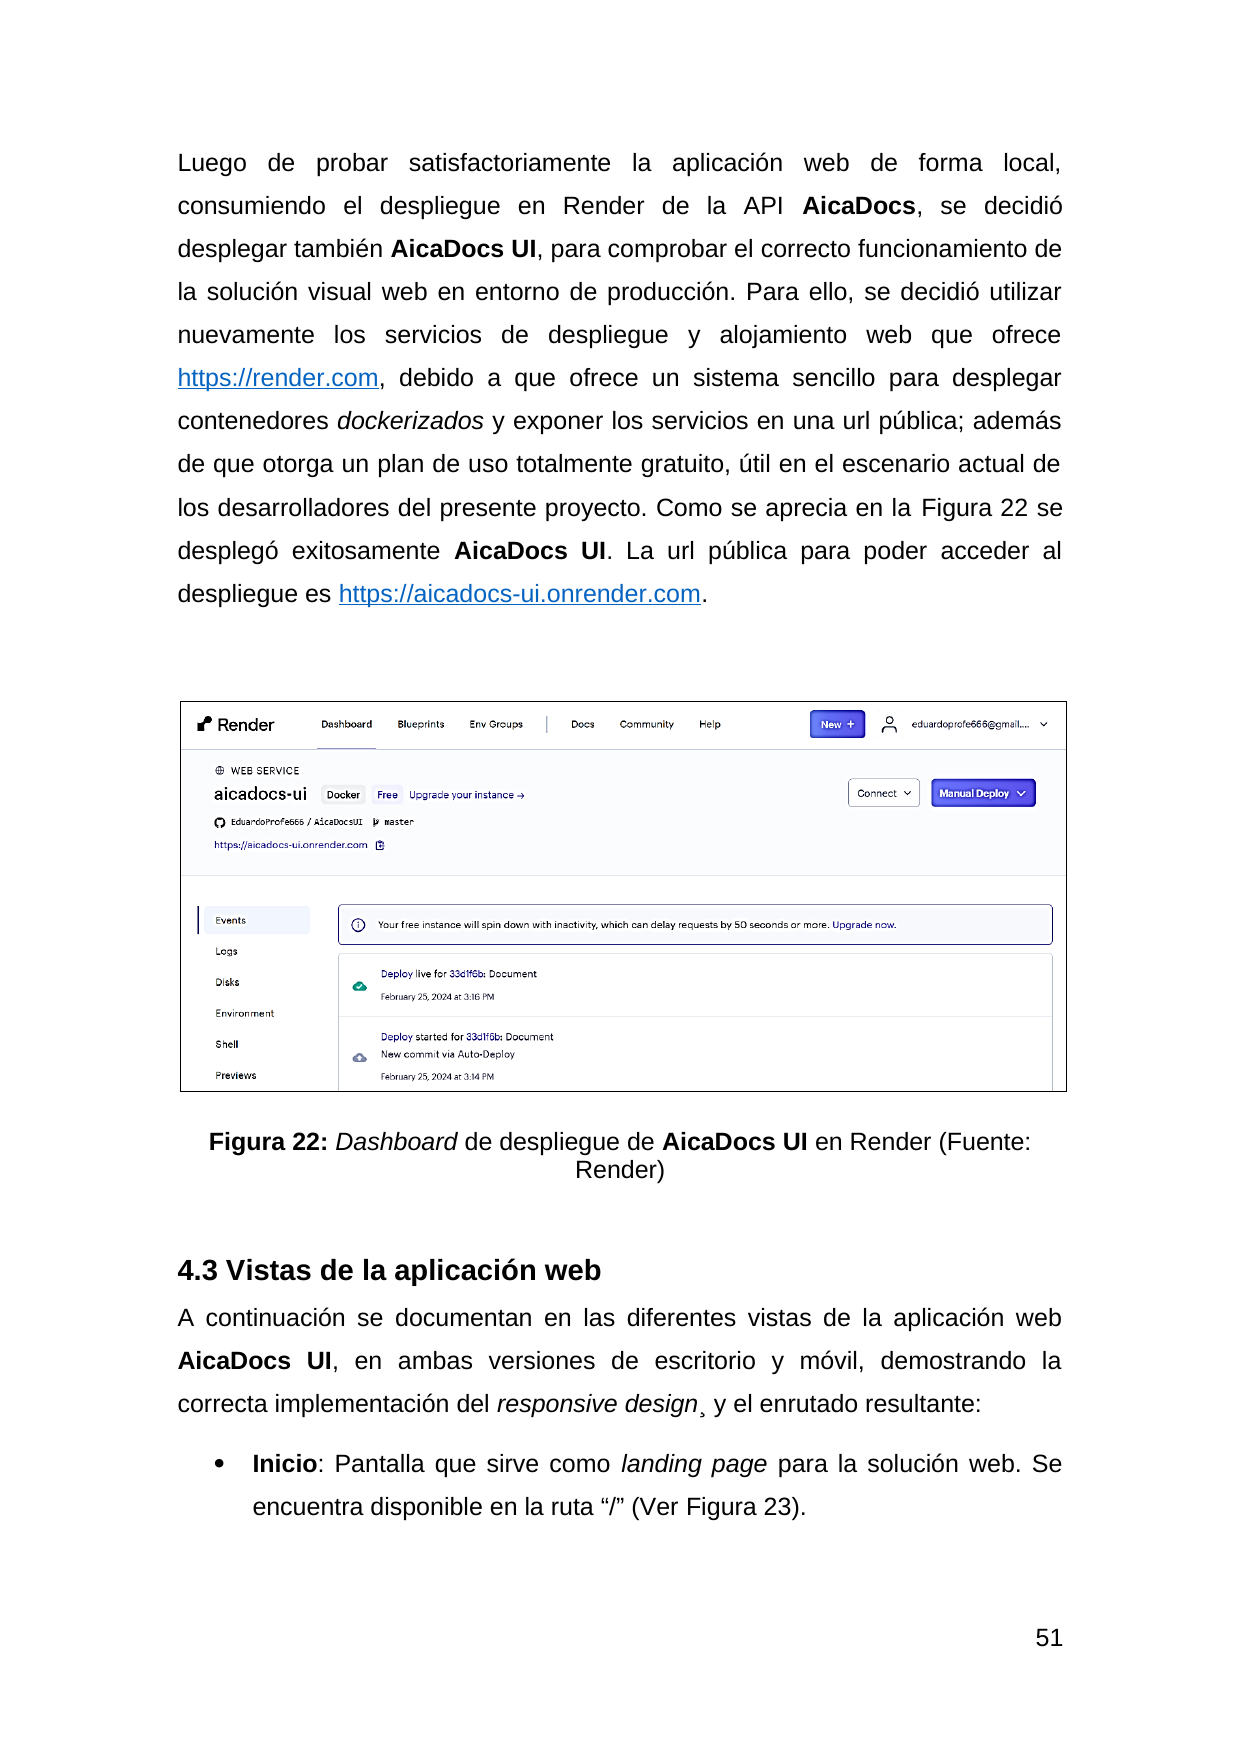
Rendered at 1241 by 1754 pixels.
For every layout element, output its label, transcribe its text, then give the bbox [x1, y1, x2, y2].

picture [181, 702, 1066, 1091]
subtitle 4.3 Vistas de la aplicación web [177, 1252, 1063, 1286]
list Inicio: Pantalla que sirve como landing page para la solución web. Se encuentra disponible en la ruta “/” (Ver Figura 23). [215, 1449, 1063, 1521]
text Luego de probar satisfactoriamente la aplicación web de forma local, consumiendo el despliegue en Render de la API AicaDocs, se decidió desplegar también AicaDocs UI, para comprobar el correcto funcionamiento de la solución visual web en entorno de producción. Para ello, se decidió utilizar nuevamente los servicios de despliegue y alojamiento web que ofrece https://render.com, debido a que ofrece un sistema sencillo para desplegar contenedores dockerizados y exponer los servicios en una url pública; además de que otorga un plan de uso totalmente gratuito, útil en el escenario actual de los desarrolladores del presente proyecto. Como se aprecia en la Figura 22 se desplegó exitosamente AicaDocs UI. La url pública para poder acceder al despliegue es https://aicadocs-ui.onrender.com. [177, 148, 1063, 608]
text Figura 22: Dashboard de despliegue de AicaDocs UI en Render (Fuente: Render) [177, 1126, 1063, 1184]
text A continuación se documentan en las diferentes vistas de la aplicación web AicaDocs UI, en ambas versiones de escritorio y móvil, demostrando la correcta implementación del responsive design¸ y el enrutado resultante: [177, 1303, 1063, 1418]
